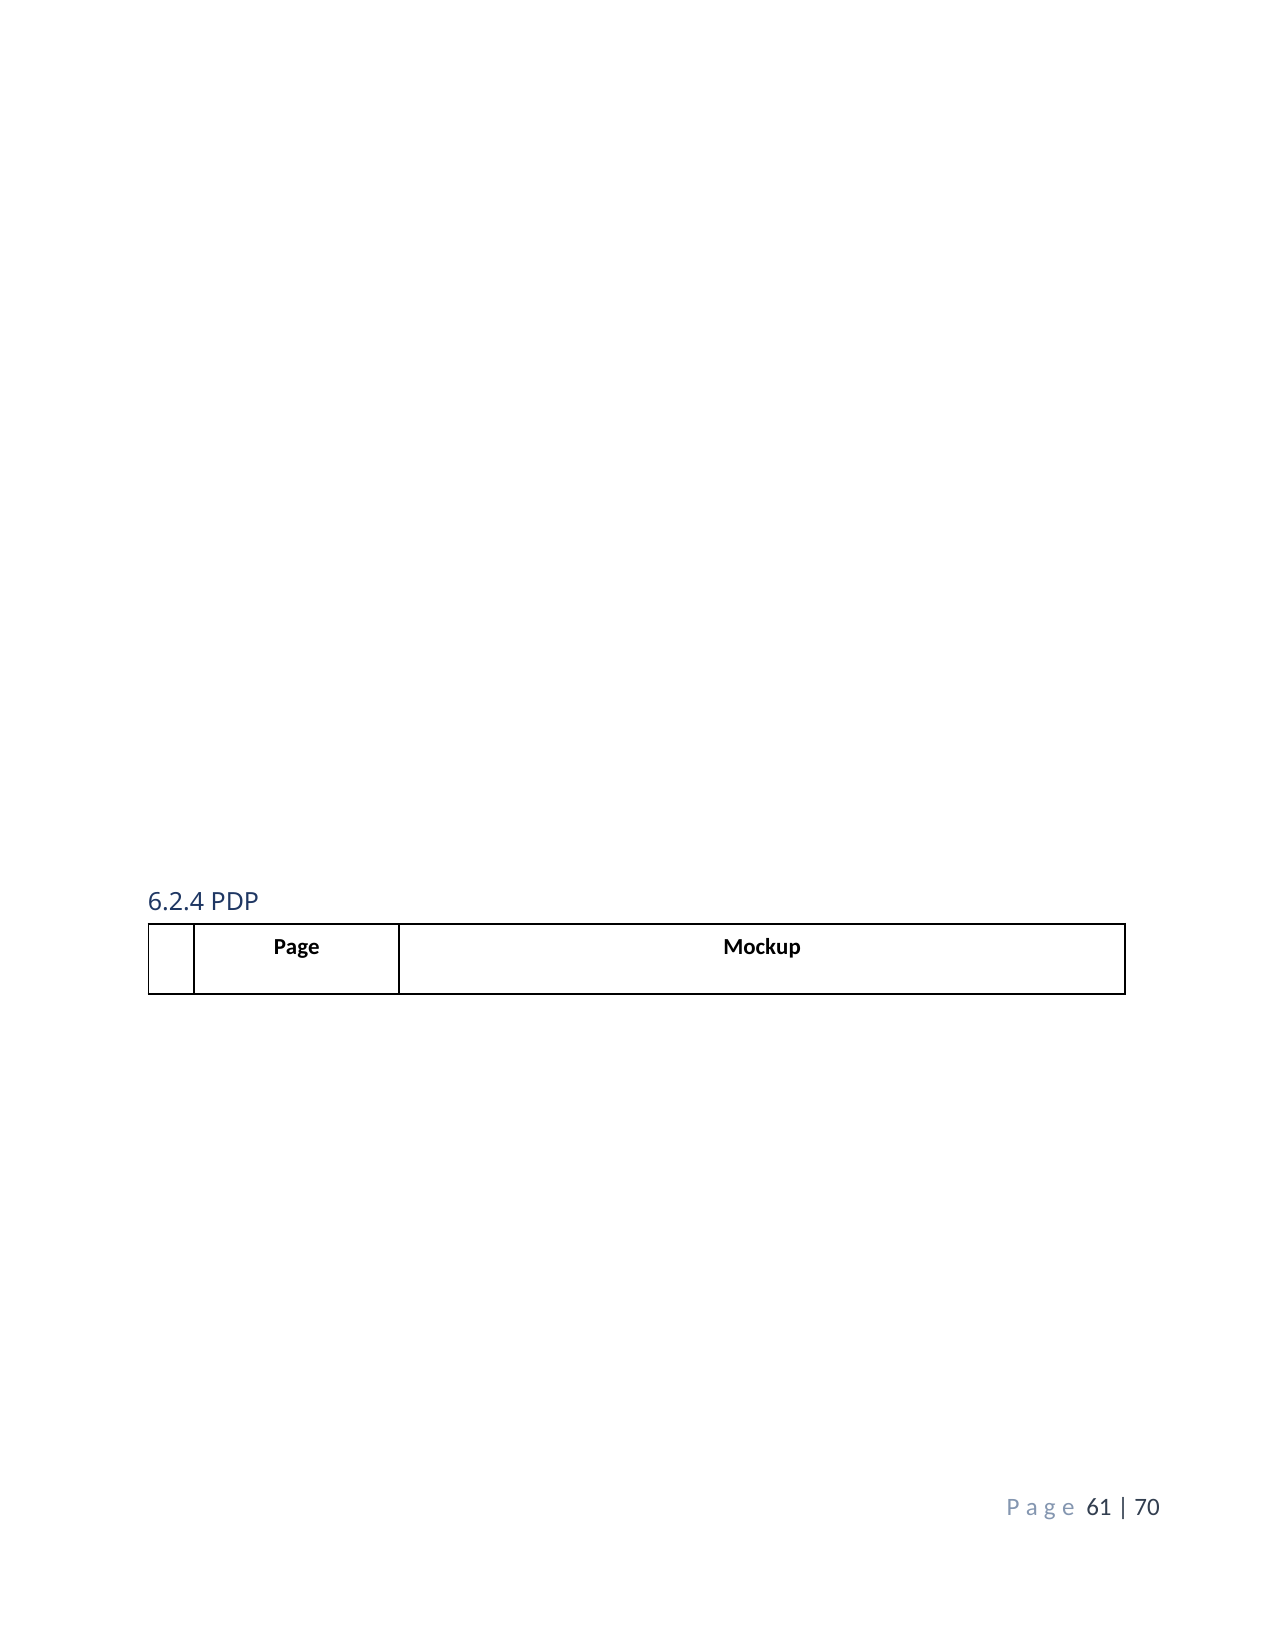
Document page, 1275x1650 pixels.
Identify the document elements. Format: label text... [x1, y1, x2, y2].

table_header Page [195, 925, 398, 993]
table_header [149, 925, 193, 993]
table_header Mockup [400, 925, 1124, 993]
subtitle 6.2.4 PDP [148, 884, 1186, 918]
